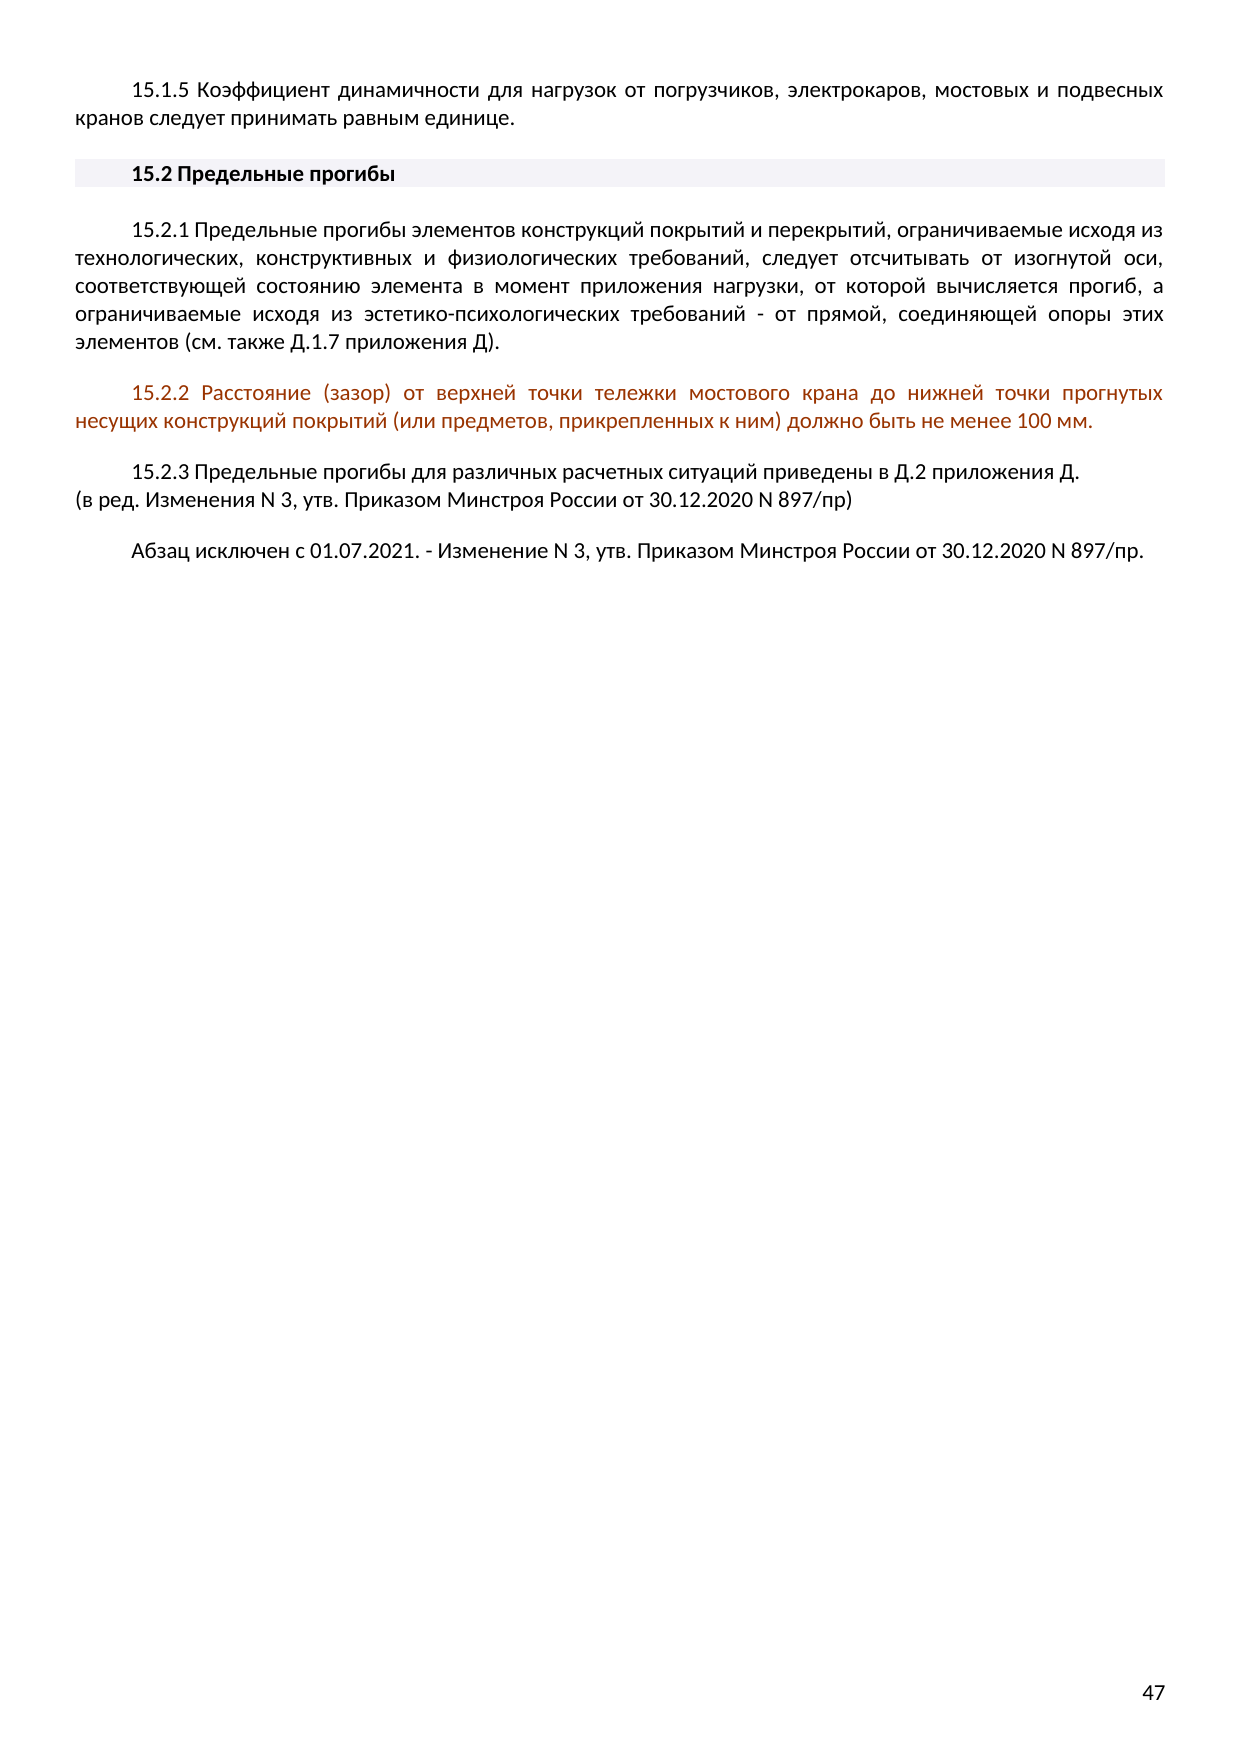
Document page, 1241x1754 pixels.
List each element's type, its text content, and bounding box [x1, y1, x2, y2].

text 15.1.5 Коэффициент динамичности для нагрузок от погрузчиков, электрокаров, мостовых и подвесных кранов следует принимать равным единице. [75, 75, 1165, 131]
title 15.2 Предельные прогибы [75, 159, 1165, 187]
text Абзац исключен с 01.07.2021. - Изменение N 3, утв. Приказом Минстроя России от 30.12.2020 N 897/пр. [75, 536, 1165, 564]
text 15.2.1 Предельные прогибы элементов конструкций покрытий и перекрытий, ограничиваемые исходя из технологических, конструктивных и физиологических требований, следует отсчитывать от изогнутой оси, соответствующей состоянию элемента в момент приложения нагрузки, от которой вычисляется прогиб, а ограничиваемые исходя из эстетико-психологических требований - от прямой, соединяющей опоры этих элементов (см. также Д.1.7 приложения Д). [75, 215, 1165, 355]
text 15.2.2 Расстояние (зазор) от верхней точки тележки мостового крана до нижней точки прогнутых несущих конструкций покрытий (или предметов, прикрепленных к ним) должно быть не менее 100 мм. [75, 378, 1165, 434]
text (в ред. Изменения N 3, утв. Приказом Минстроя России от 30.12.2020 N 897/пр) [75, 485, 1165, 513]
text 15.2.3 Предельные прогибы для различных расчетных ситуаций приведены в Д.2 приложения Д. [75, 457, 1165, 485]
